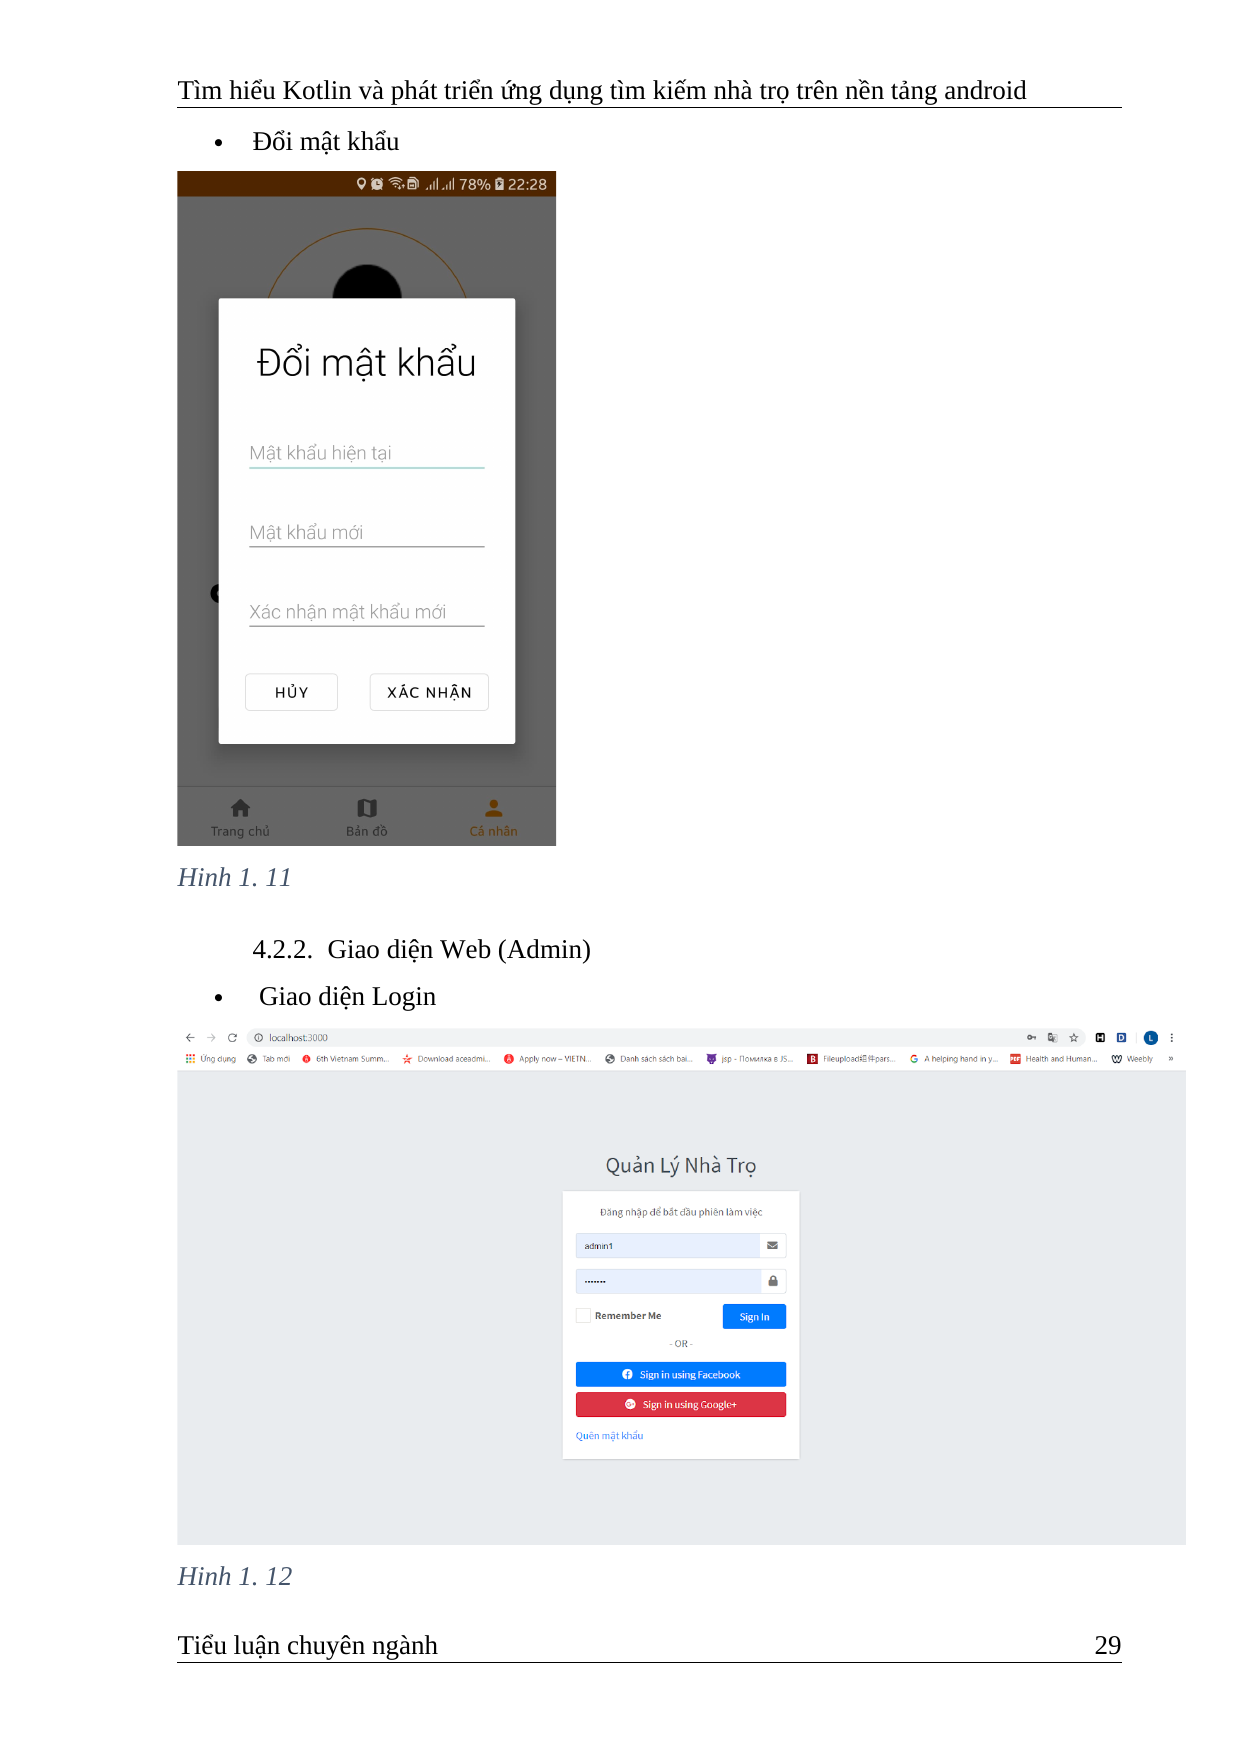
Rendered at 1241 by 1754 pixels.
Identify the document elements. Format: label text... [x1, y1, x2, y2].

picture [177, 1026, 1186, 1545]
list Đổi mật khẩu [215, 125, 1122, 156]
picture [177, 171, 557, 846]
list Giao diện Login [215, 979, 1122, 1011]
subtitle Giao diện Web (Admin) [252, 933, 1122, 964]
